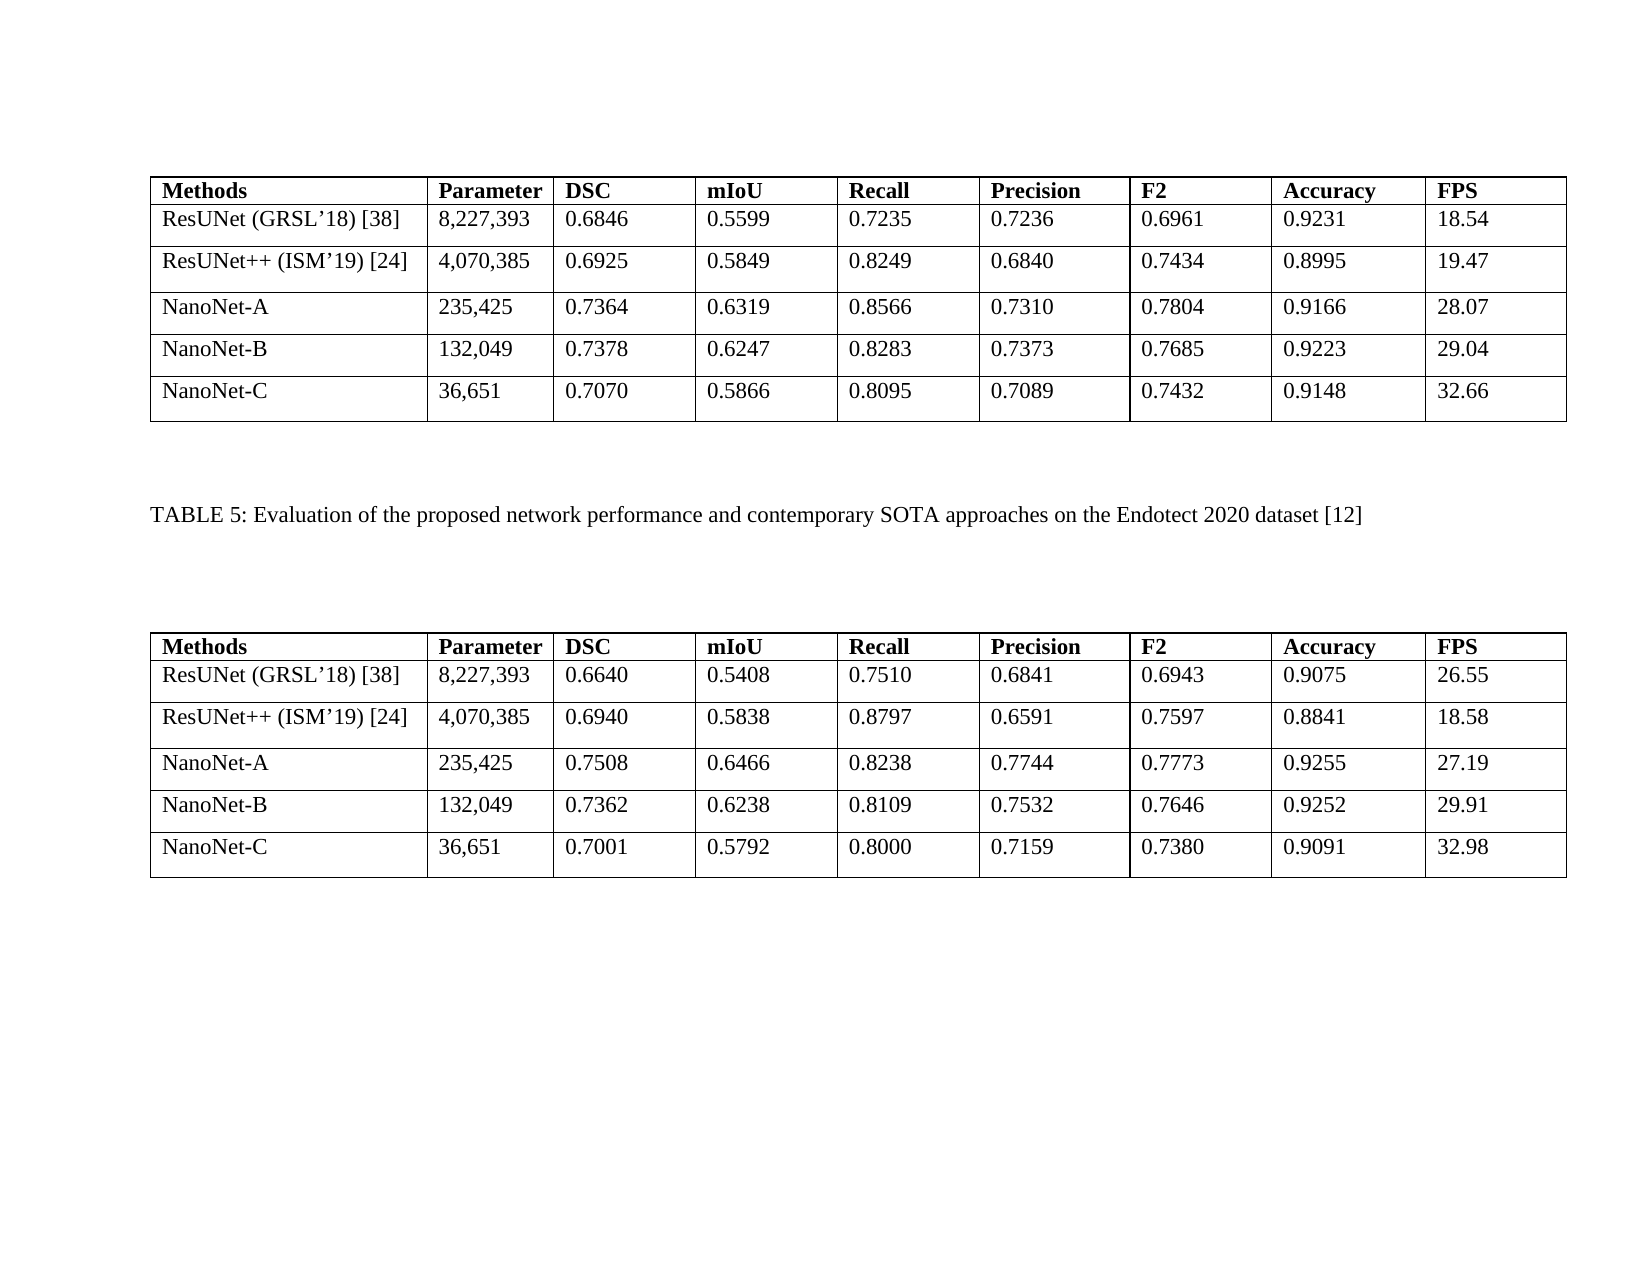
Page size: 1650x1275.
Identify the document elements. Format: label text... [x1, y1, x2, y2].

table_cell 0.8109 [838, 791, 979, 832]
table_cell 36,651 [428, 377, 553, 421]
table_cell 0.5838 [696, 703, 837, 748]
table_cell NanoNet-A [151, 749, 427, 790]
table_cell 0.7597 [1131, 703, 1271, 748]
table_header Methods [151, 634, 427, 660]
table_header Recall [838, 178, 979, 204]
table_header F2 [1131, 634, 1271, 660]
table_cell 0.7380 [1131, 833, 1271, 877]
table_header Accuracy [1272, 178, 1425, 204]
table_cell 0.8238 [838, 749, 979, 790]
table_header mIoU [696, 178, 837, 204]
table_cell 0.7510 [838, 661, 979, 702]
table_cell 32.98 [1426, 833, 1566, 877]
table_cell 132,049 [428, 791, 553, 832]
table_header FPS [1426, 634, 1566, 660]
table_cell 18.54 [1426, 205, 1566, 246]
table_cell 0.7744 [980, 749, 1129, 790]
table_cell 0.9148 [1272, 377, 1425, 421]
table_cell 32.66 [1426, 377, 1566, 421]
table_cell 0.6238 [696, 791, 837, 832]
table_cell 0.7773 [1131, 749, 1271, 790]
table_cell 0.8000 [838, 833, 979, 877]
table_cell 0.7434 [1131, 247, 1271, 292]
table_cell 0.9231 [1272, 205, 1425, 246]
table_cell 0.6940 [554, 703, 695, 748]
table_cell ResUNet (GRSL’18) [38] [151, 661, 427, 702]
table_cell 0.6591 [980, 703, 1129, 748]
table_cell 0.6319 [696, 293, 837, 334]
table_cell NanoNet-B [151, 791, 427, 832]
table_cell 29.04 [1426, 335, 1566, 376]
table_cell 0.9091 [1272, 833, 1425, 877]
table_cell 0.9252 [1272, 791, 1425, 832]
table_cell 0.7235 [838, 205, 979, 246]
table_cell 0.8095 [838, 377, 979, 421]
table_cell 0.9255 [1272, 749, 1425, 790]
table_cell 36,651 [428, 833, 553, 877]
table_header Accuracy [1272, 634, 1425, 660]
table_cell 4,070,385 [428, 247, 553, 292]
table_cell NanoNet-C [151, 377, 427, 421]
table_cell 132,049 [428, 335, 553, 376]
table_header mIoU [696, 634, 837, 660]
table_cell 0.6247 [696, 335, 837, 376]
table_header FPS [1426, 178, 1566, 204]
table_cell 0.7373 [980, 335, 1129, 376]
table_cell NanoNet-C [151, 833, 427, 877]
table_cell 0.7685 [1131, 335, 1271, 376]
table_cell 0.6961 [1131, 205, 1271, 246]
table_cell 0.6925 [554, 247, 695, 292]
table_cell 0.5866 [696, 377, 837, 421]
table_cell 0.5408 [696, 661, 837, 702]
table_cell 0.7070 [554, 377, 695, 421]
text TABLE 5: Evaluation of the proposed network performance and contemporary SOTA approaches on the Endotect 2020 dataset [12] [150, 501, 1500, 527]
table_cell 0.7804 [1131, 293, 1271, 334]
table_cell 0.5792 [696, 833, 837, 877]
table_cell 0.8249 [838, 247, 979, 292]
table_cell 0.8995 [1272, 247, 1425, 292]
table_cell 4,070,385 [428, 703, 553, 748]
table_cell 18.58 [1426, 703, 1566, 748]
table_cell 0.8566 [838, 293, 979, 334]
table_cell 0.6840 [980, 247, 1129, 292]
table_cell 26.55 [1426, 661, 1566, 702]
table_cell 0.6466 [696, 749, 837, 790]
table_cell NanoNet-A [151, 293, 427, 334]
table_cell 0.5849 [696, 247, 837, 292]
table_cell 8,227,393 [428, 205, 553, 246]
table_cell 235,425 [428, 293, 553, 334]
table_cell 0.7646 [1131, 791, 1271, 832]
table_cell 0.7378 [554, 335, 695, 376]
table_cell 0.7364 [554, 293, 695, 334]
table_header Methods [151, 178, 427, 204]
table_cell NanoNet-B [151, 335, 427, 376]
table_header DSC [554, 178, 695, 204]
table_cell 235,425 [428, 749, 553, 790]
table_cell 0.7532 [980, 791, 1129, 832]
table_cell 0.7310 [980, 293, 1129, 334]
table_cell 0.6640 [554, 661, 695, 702]
table_cell 28.07 [1426, 293, 1566, 334]
table_header Precision [980, 178, 1129, 204]
table_header Recall [838, 634, 979, 660]
table_cell 0.8797 [838, 703, 979, 748]
table_cell 8,227,393 [428, 661, 553, 702]
table_cell 0.6846 [554, 205, 695, 246]
table_cell 0.7001 [554, 833, 695, 877]
table_header DSC [554, 634, 695, 660]
table_cell 0.6943 [1131, 661, 1271, 702]
table_cell 0.7432 [1131, 377, 1271, 421]
table_cell 0.8283 [838, 335, 979, 376]
table_cell 0.7236 [980, 205, 1129, 246]
table_cell 29.91 [1426, 791, 1566, 832]
table_cell 0.9223 [1272, 335, 1425, 376]
table_cell 0.7508 [554, 749, 695, 790]
table_cell 19.47 [1426, 247, 1566, 292]
table_cell 27.19 [1426, 749, 1566, 790]
table_cell 0.7362 [554, 791, 695, 832]
table_cell 0.9075 [1272, 661, 1425, 702]
table_header Parameter [428, 178, 553, 204]
table_cell ResUNet++ (ISM’19) [24] [151, 703, 427, 748]
table_cell 0.8841 [1272, 703, 1425, 748]
table_cell 0.7089 [980, 377, 1129, 421]
table_header Parameter [428, 634, 553, 660]
table_cell ResUNet (GRSL’18) [38] [151, 205, 427, 246]
table_cell 0.9166 [1272, 293, 1425, 334]
table_cell ResUNet++ (ISM’19) [24] [151, 247, 427, 292]
table_header Precision [980, 634, 1129, 660]
table_cell 0.7159 [980, 833, 1129, 877]
table_header F2 [1131, 178, 1271, 204]
table_cell 0.5599 [696, 205, 837, 246]
table_cell 0.6841 [980, 661, 1129, 702]
